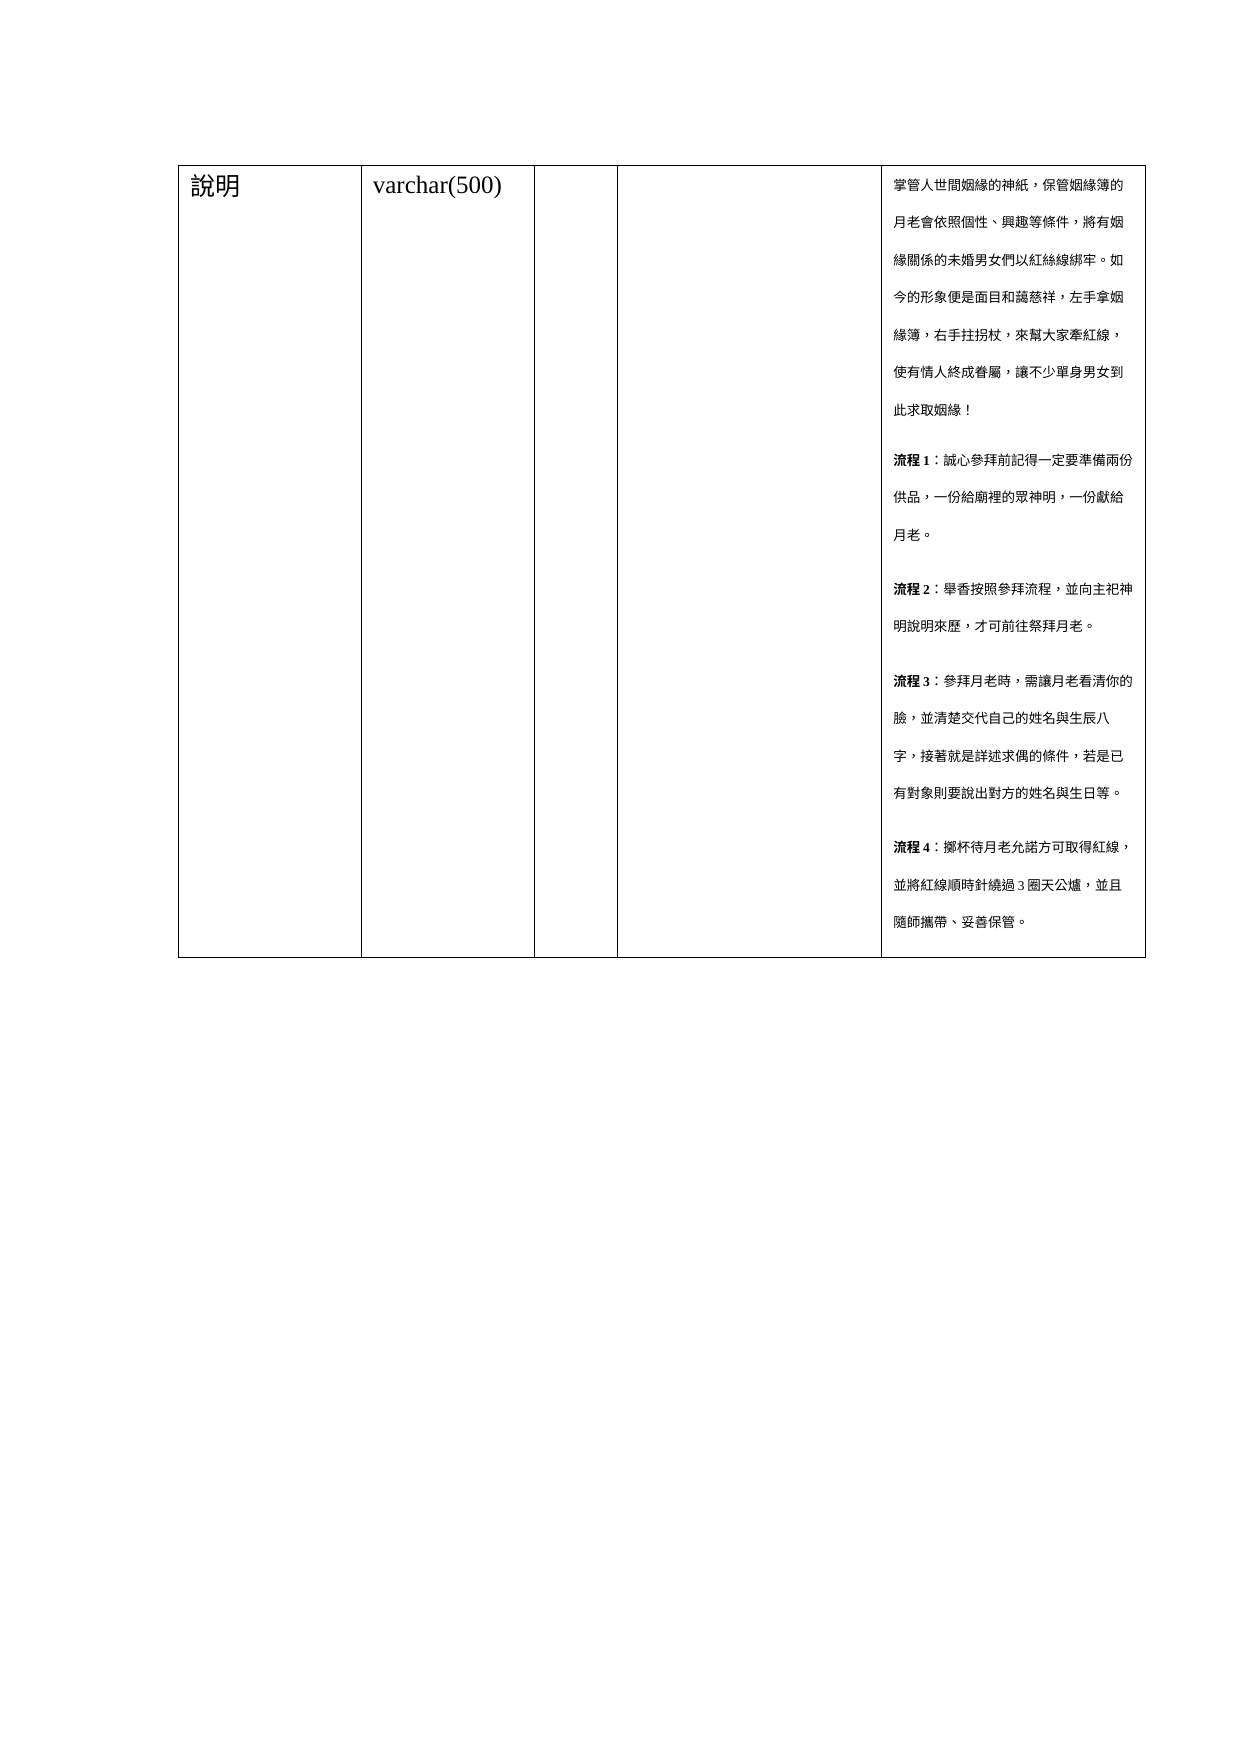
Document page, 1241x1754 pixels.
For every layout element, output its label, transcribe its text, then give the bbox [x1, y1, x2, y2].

table_cell [179, 166, 361, 957]
table_cell [882, 166, 1145, 957]
table_cell [618, 166, 881, 957]
table_cell [535, 166, 617, 957]
table_cell varchar(500) [362, 166, 534, 957]
